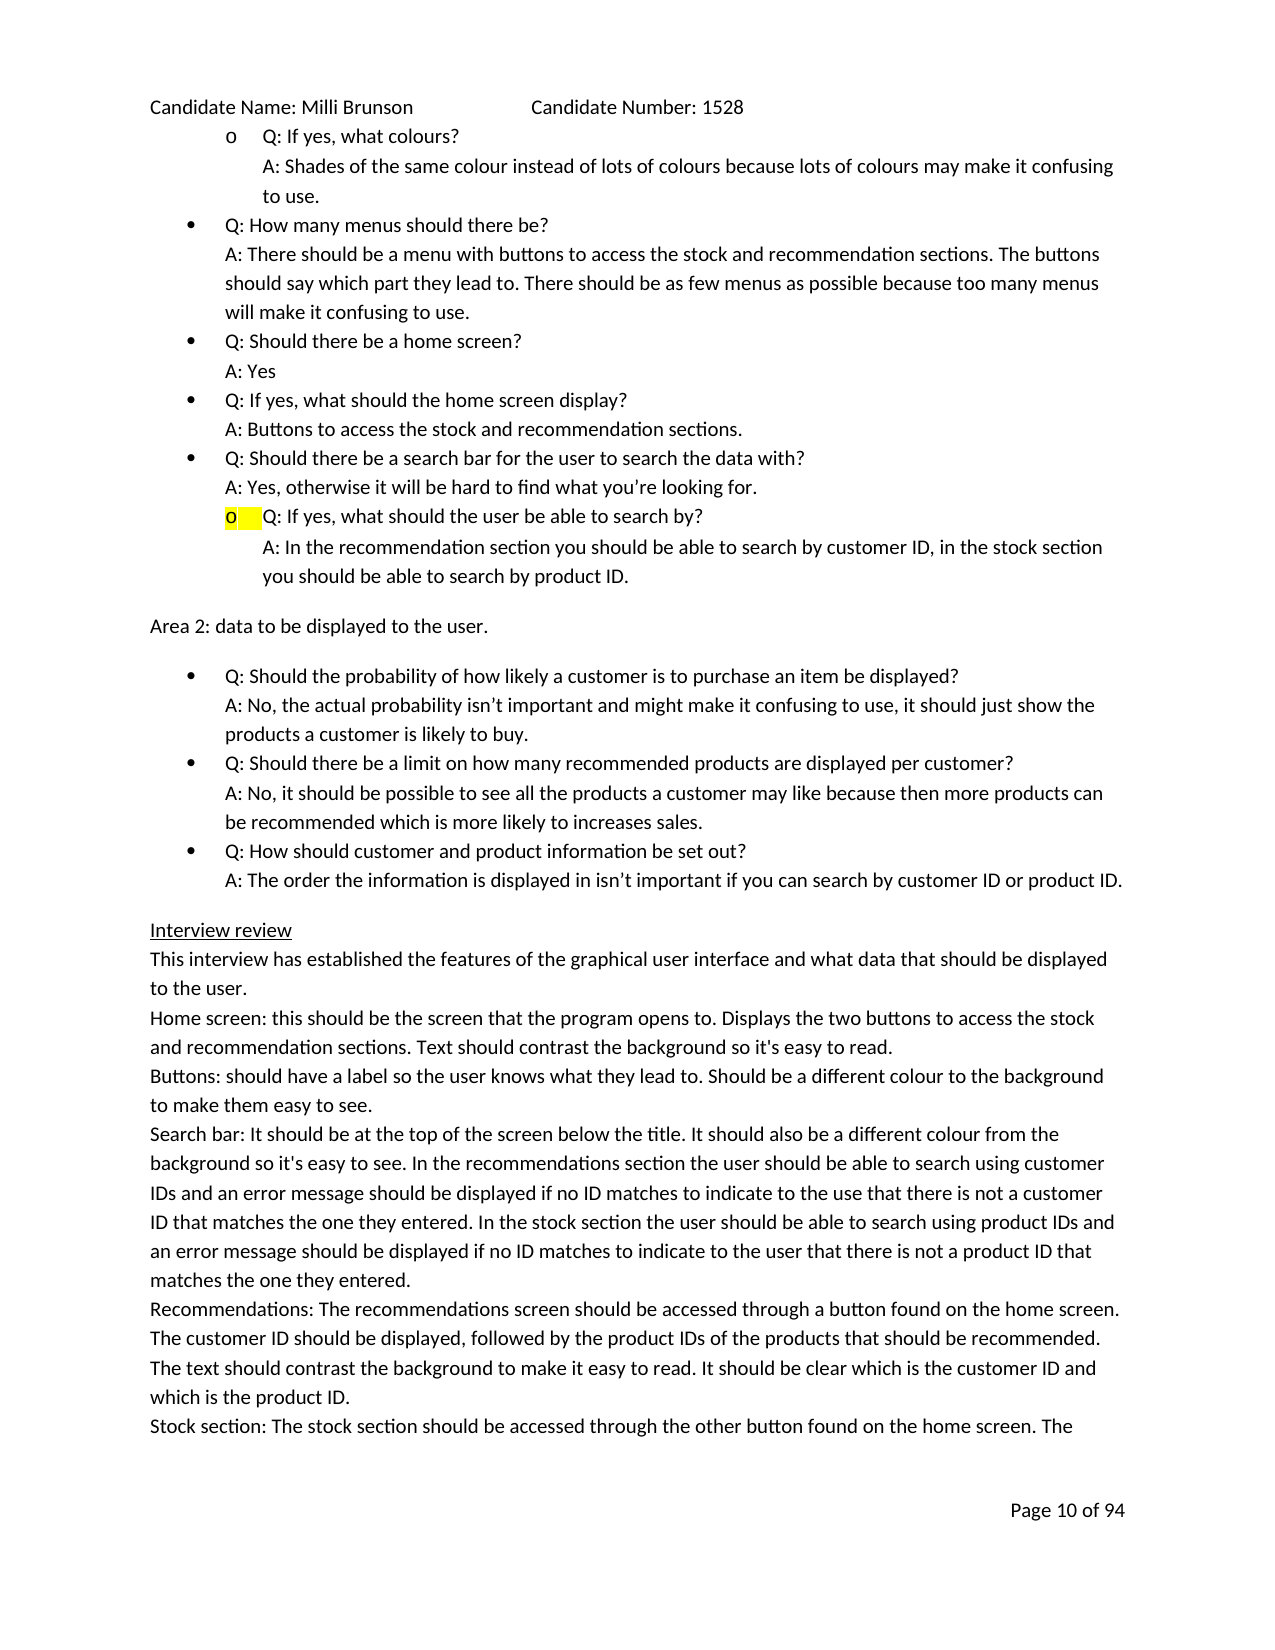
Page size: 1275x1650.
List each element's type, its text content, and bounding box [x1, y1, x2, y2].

list Q: Should the probability of how likely a customer is to purchase an item be displayed? A: No, the actual probability isn’t important and might make it confusing to use, it should just show the products a customer is likely to buy. [187, 663, 1125, 747]
text Area 2: data to be displayed to the user. [150, 613, 1125, 638]
list Q: If yes, what should the home screen display? A: Buttons to access the stock and recommendation sections. [187, 387, 1125, 442]
list Q: Should there be a home screen? A: Yes [187, 329, 1125, 383]
list Q: Should there be a search bar for the user to search the data with? A: Yes, otherwise it will be hard to find what you’re looking for. [187, 445, 1125, 500]
list Q: Should there be a limit on how many recommended products are displayed per customer? A: No, it should be possible to see all the products a customer may like because then more products can be recommended which is more likely to increases sales. [187, 751, 1125, 834]
list Q: If yes, what should the user be able to search by? A: In the recommendation section you should be able to search by customer ID, in the stock section you should be able to search by product ID. [225, 504, 1125, 588]
list Q: If yes, what colours? A: Shades of the same colour instead of lots of colours because lots of colours may make it confusing to use. [225, 123, 1125, 208]
list Q: How should customer and product information be set out? A: The order the information is displayed in isn’t important if you can search by customer ID or product ID. [187, 838, 1125, 893]
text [150, 917, 1125, 1438]
list Q: How many menus should there be? A: There should be a menu with buttons to access the stock and recommendation sections. The buttons should say which part they lead to. There should be as few menus as possible because too many menus will make it confusing to use. [187, 212, 1125, 325]
